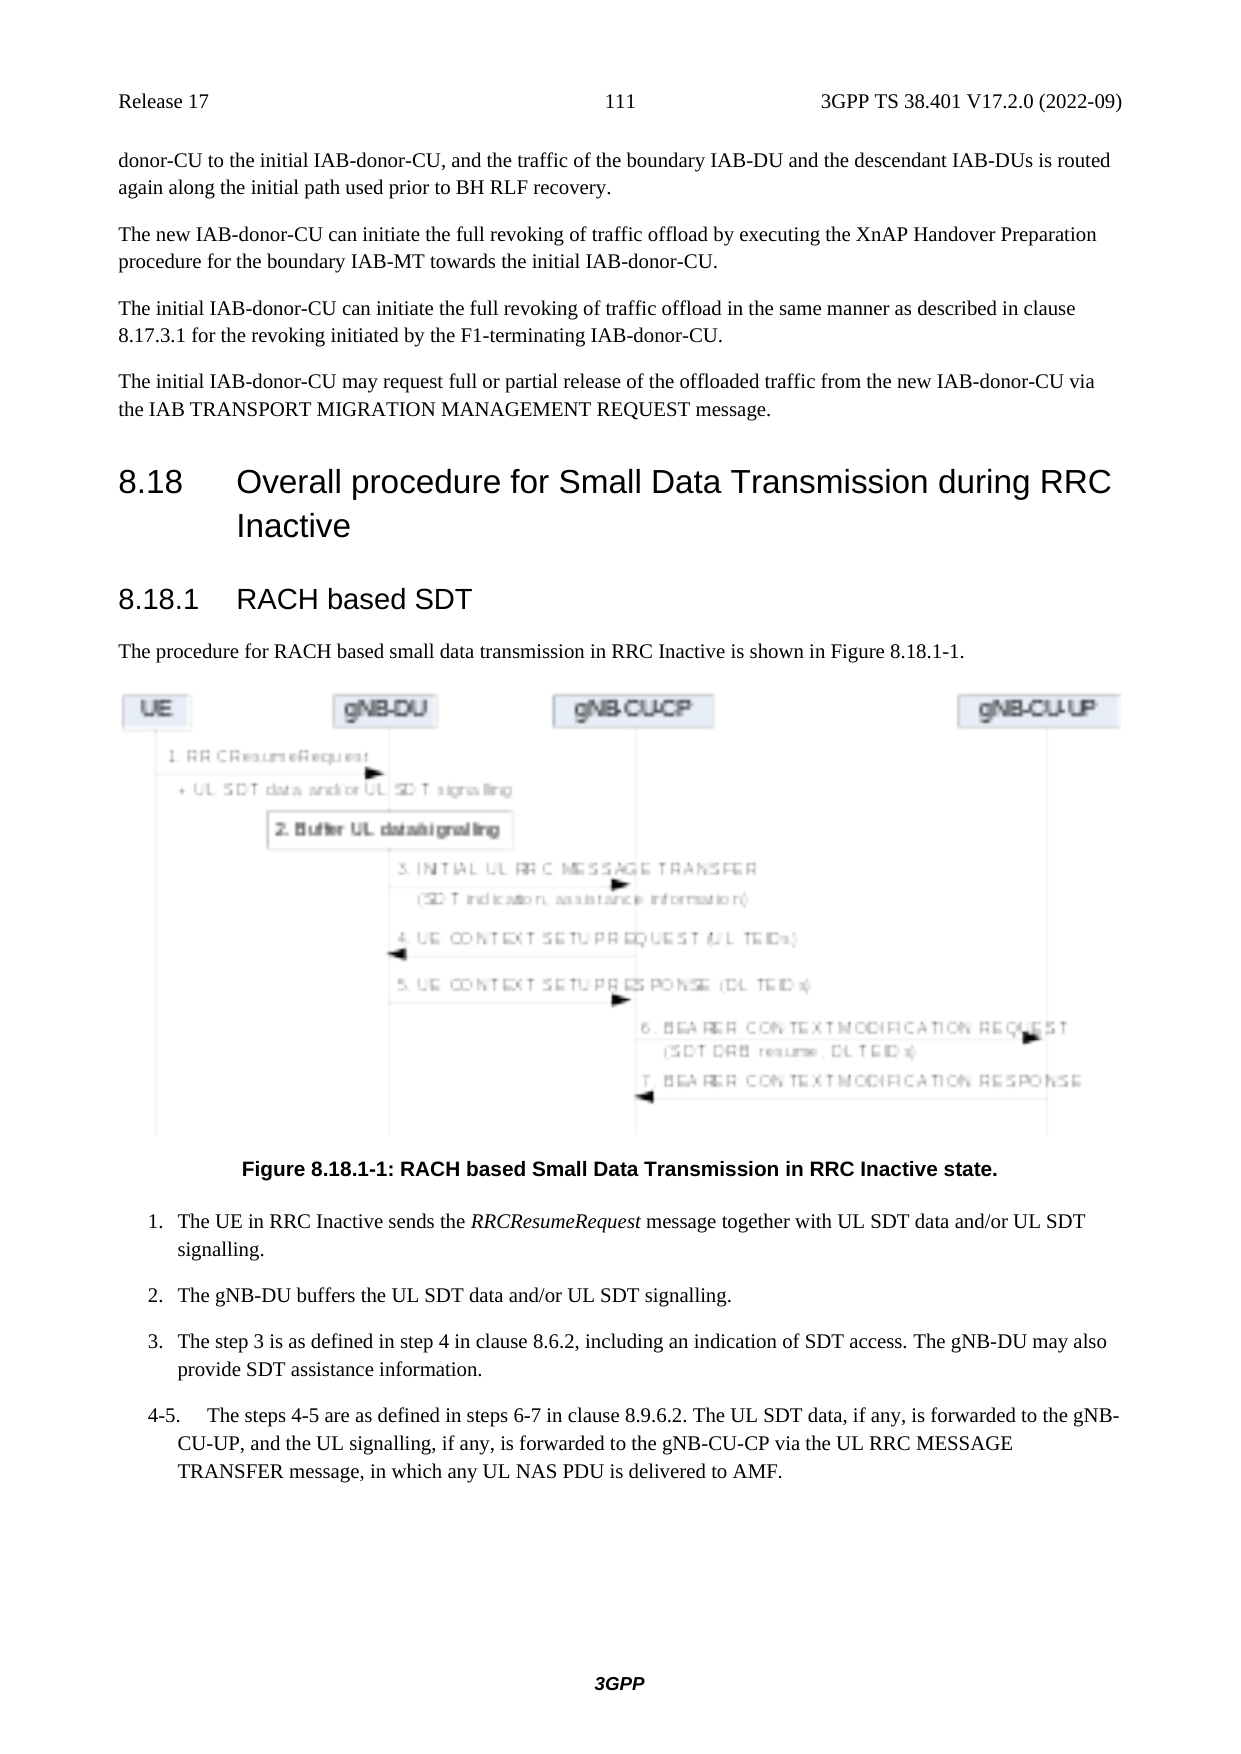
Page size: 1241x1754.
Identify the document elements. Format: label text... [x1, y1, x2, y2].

text The initial IAB-donor-CU may request full or partial release of the offloaded traffic from the new IAB-donor-CU via the IAB TRANSPORT MIGRATION MANAGEMENT REQUEST message. [118, 369, 1122, 421]
text The procedure for RACH based small data transmission in RRC Inactive is shown in Figure 8.18.1-1. [118, 639, 1122, 663]
text 4-5. The steps 4-5 are as defined in steps 6-7 in clause 8.9.6.2. The UL SDT data, if any, is forwarded to the gNB-CU-UP, and the UL signalling, if any, is forwarded to the gNB-CU-CP via the UL RRC MESSAGE TRANSFER message, in which any UL NAS PDU is delivered to AMF. [148, 1403, 1122, 1483]
text The initial IAB-donor-CU can initiate the full revoking of traffic offload in the same manner as described in clause 8.17.3.1 for the revoking initiated by the F1-terminating IAB-donor-CU. [118, 295, 1122, 347]
subtitle 8.18.1 RACH based SDT [118, 582, 1122, 615]
text Figure 8.18.1-1: RACH based Small Data Transmission in RRC Inactive state. [118, 1157, 1122, 1181]
text The new IAB-donor-CU can initiate the full revoking of traffic offload by executing the XnAP Handover Preparation procedure for the boundary IAB-MT towards the initial IAB-donor-CU. [118, 221, 1122, 273]
text 1. The UE in RRC Inactive sends the RRCResumeRequest message together with UL SDT data and/or UL SDT signalling. [148, 1209, 1122, 1261]
text 2. The gNB-DU buffers the UL SDT data and/or UL SDT signalling. [148, 1283, 1122, 1307]
subtitle 8.18 Overall procedure for Small Data Transmission during RRC Inactive [118, 462, 1122, 545]
text 3. The step 3 is as defined in step 4 in clause 8.6.2, including an indication of SDT access. The gNB-DU may also provide SDT assistance information. [148, 1329, 1122, 1381]
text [118, 147, 1122, 199]
